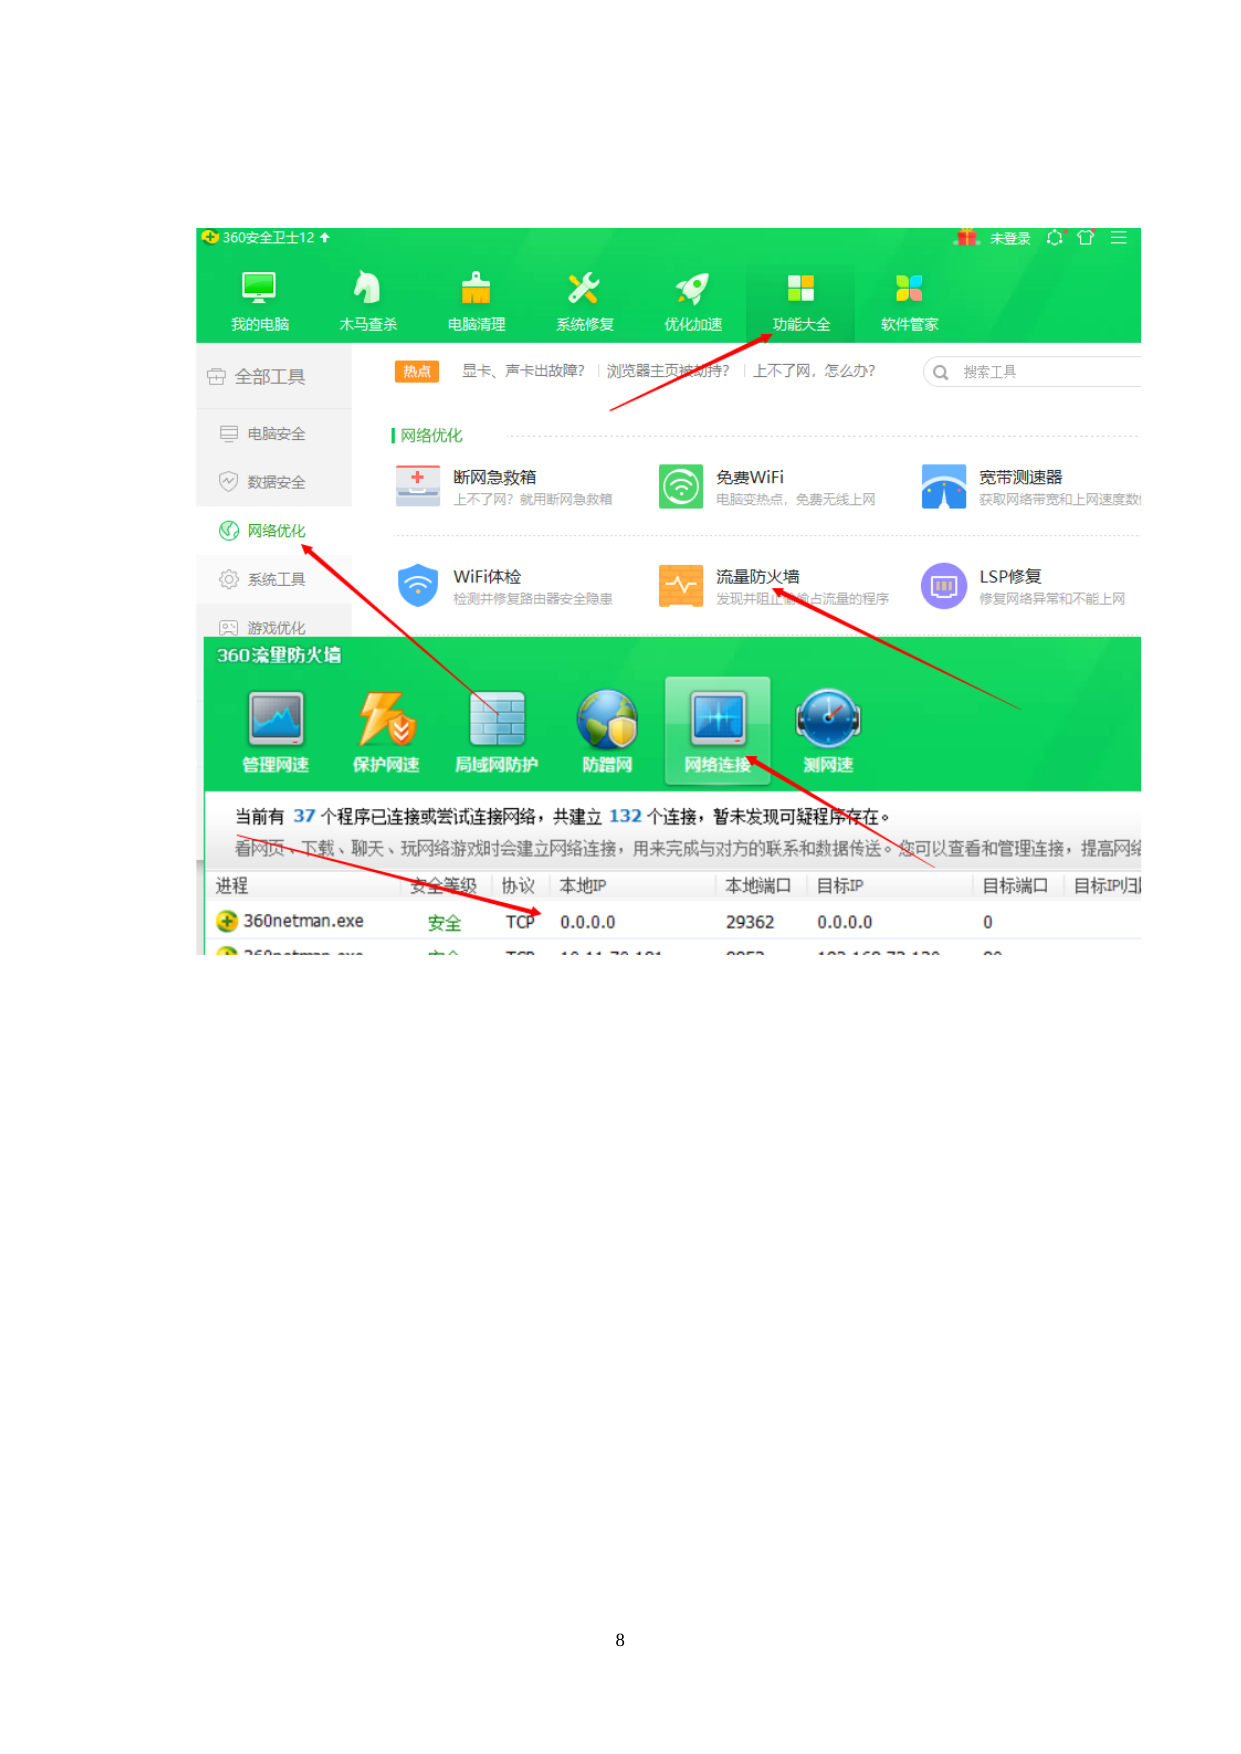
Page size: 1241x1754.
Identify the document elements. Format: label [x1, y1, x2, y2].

picture [196, 228, 1142, 955]
